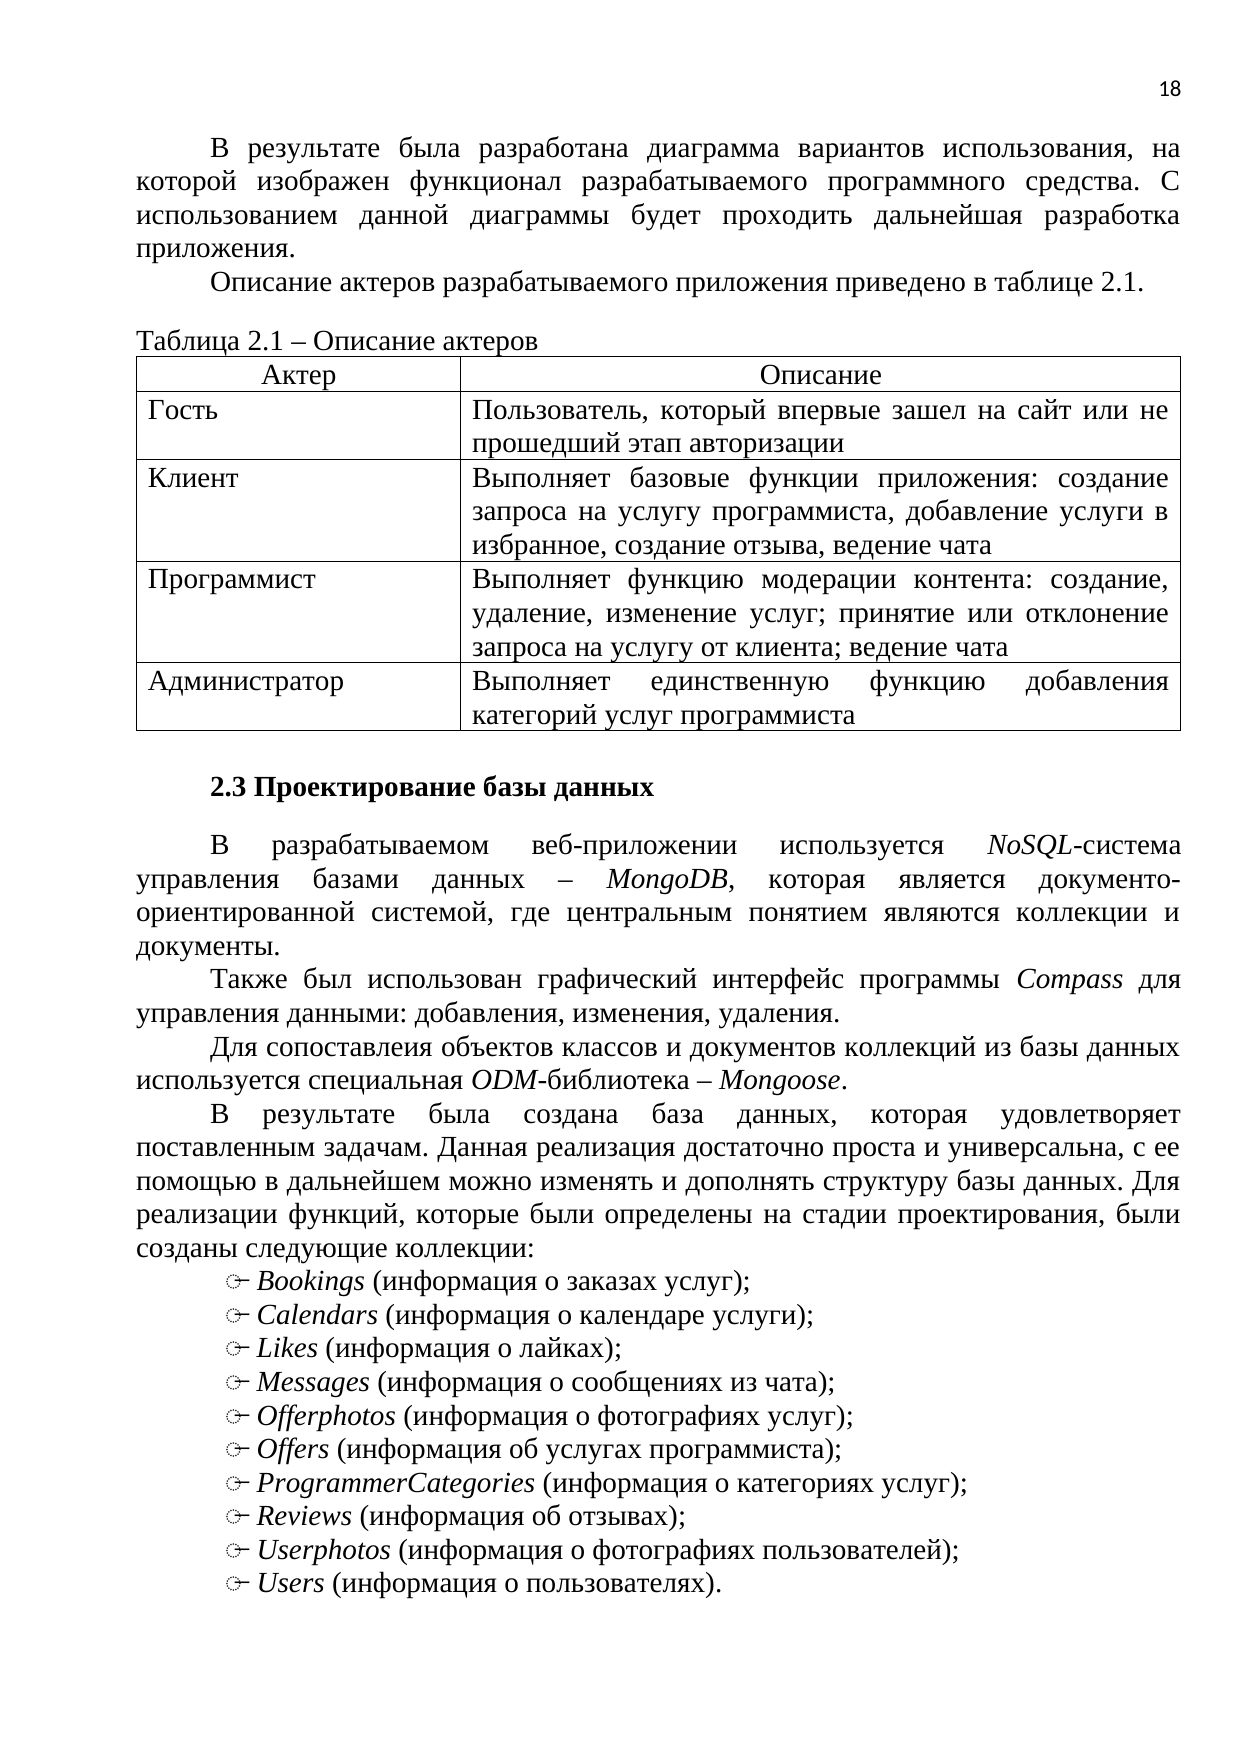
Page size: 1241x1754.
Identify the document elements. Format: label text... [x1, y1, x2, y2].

text В разрабатываемом веб-приложении используется NoSQL-система управления базами данных – MongoDB, которая является документо-ориентированной системой, где центральным понятием являются коллекции и документы. [136, 827, 1181, 962]
subtitle 2.3 Проектирование базы данных [210, 769, 1181, 802]
text В результате была разработана диаграмма вариантов использования, на которой изображен функционал разрабатываемого программного средства. С использованием данной диаграммы будет проходить дальнейшая разработка приложения. [136, 130, 1181, 264]
table_cell Администратор [137, 663, 460, 730]
list Bookings (информация о заказах услуг); [136, 1263, 1181, 1297]
text Также был использован графический интерфейс программы Compass для управления данными: добавления, изменения, удаления. [136, 962, 1181, 1029]
table_cell Выполняет единственную функцию добавления категорий услуг программиста [461, 663, 1180, 730]
table_cell Выполняет функцию модерации контента: создание, удаление, изменение услуг; принятие или отклонение запроса на услугу от клиента; ведение чата [461, 562, 1180, 662]
list Offerphotos (информация о фотографиях услуг); [136, 1398, 1181, 1431]
table_cell Пользователь, который впервые зашел на сайт или не прошедший этап авторизации [461, 392, 1180, 459]
list Reviews (информация об отзывах); [136, 1498, 1181, 1532]
text Описание актеров разрабатываемого приложения приведено в таблице 2.1. [136, 264, 1181, 298]
table_cell Выполняет базовые функции приложения: создание запроса на услугу программиста, добавление услуги в избранное, создание отзыва, ведение чата [461, 460, 1180, 561]
list Offers (информация об услугах программиста); [136, 1431, 1181, 1465]
text Для сопоставлеия объектов классов и документов коллекций из базы данных используется специальная ODM-библиотека – Mongoose. [136, 1029, 1181, 1096]
list Users (информация о пользователях). [136, 1565, 1181, 1599]
table_cell Гость [137, 392, 460, 459]
list Likes (информация о лайках); [136, 1331, 1181, 1364]
list Calendars (информация о календаре услуги); [136, 1297, 1181, 1331]
table_header Описание [461, 357, 1180, 391]
text В результате была создана база данных, которая удовлетворяет поставленным задачам. Данная реализация достаточно проста и универсальна, с ее помощью в дальнейшем можно изменять и дополнять структуру базы данных. Для реализации функций, которые были определены на стадии проектирования, были созданы следующие коллекции: [136, 1096, 1181, 1263]
list ProgrammerCategories (информация о категориях услуг); [136, 1465, 1181, 1498]
table_header Актер [137, 357, 460, 391]
list Userphotos (информация о фотографиях пользователей); [136, 1532, 1181, 1565]
text Таблица 2.1 – Описание актеров [136, 323, 1181, 356]
table_cell Программист [137, 562, 460, 662]
list Messages (информация о сообщениях из чата); [136, 1364, 1181, 1398]
table_cell Клиент [137, 460, 460, 561]
